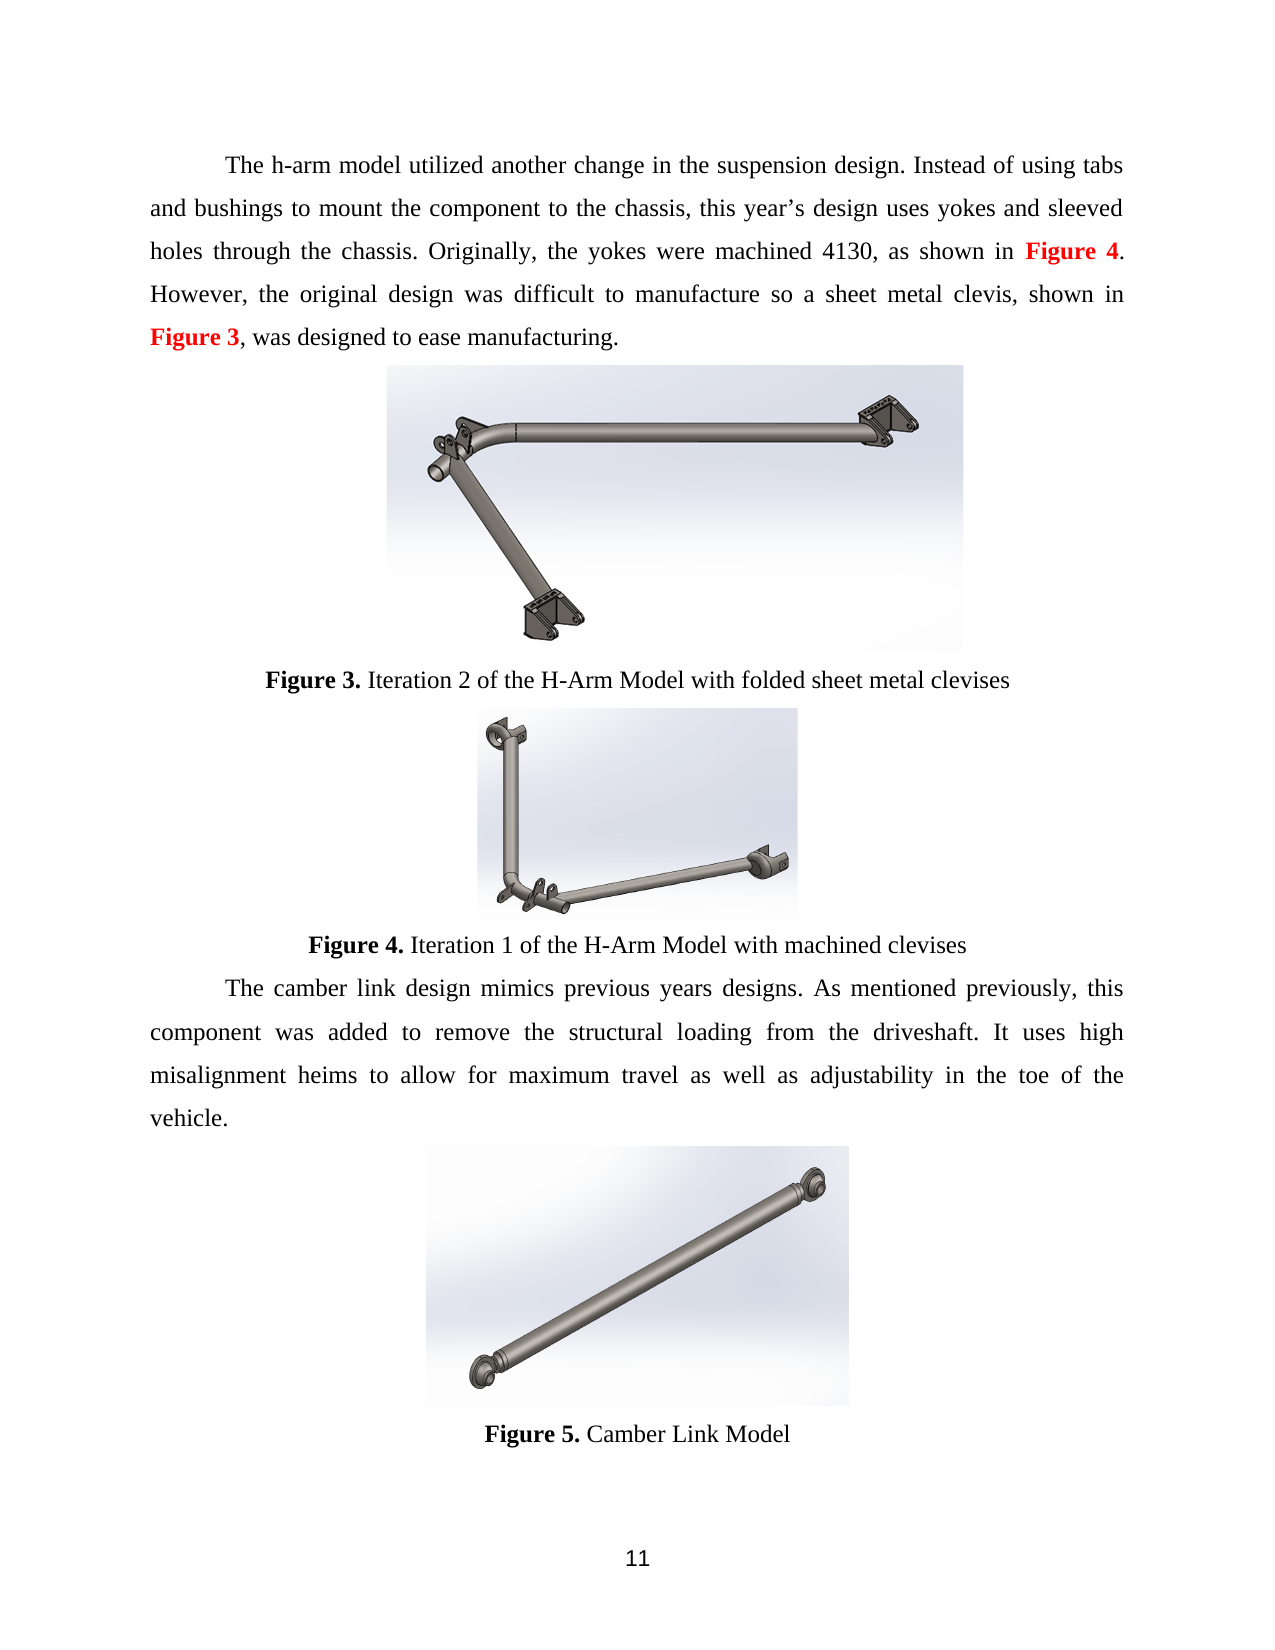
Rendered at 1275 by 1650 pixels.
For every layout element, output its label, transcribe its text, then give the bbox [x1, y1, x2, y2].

picture [477, 708, 798, 918]
text The h-arm model utilized another change in the suspension design. Instead of using tabs and bushings to mount the component to the chassis, this year’s design uses yokes and sleeved holes through the chassis. Originally, the yokes were machined 4130, as shown in Figure 4. However, the original design was difficult to manufacture so a sheet metal clevis, shown in Figure 3, was designed to ease manufacturing. [150, 150, 1125, 351]
text Figure 5. Camber Link Model [150, 1419, 1125, 1448]
text Figure 4. Iteration 1 of the H-Arm Model with machined clevises [150, 930, 1125, 959]
text Figure 3. Iteration 2 of the H-Arm Model with folded sheet metal clevises [150, 665, 1125, 694]
text The camber link design mimics previous years designs. As mentioned previously, this component was added to remove the structural loading from the driveshaft. It uses high misalignment heims to allow for maximum travel as well as adjustability in the toe of the vehicle. [150, 973, 1125, 1132]
picture [426, 1146, 849, 1406]
picture [386, 365, 964, 652]
